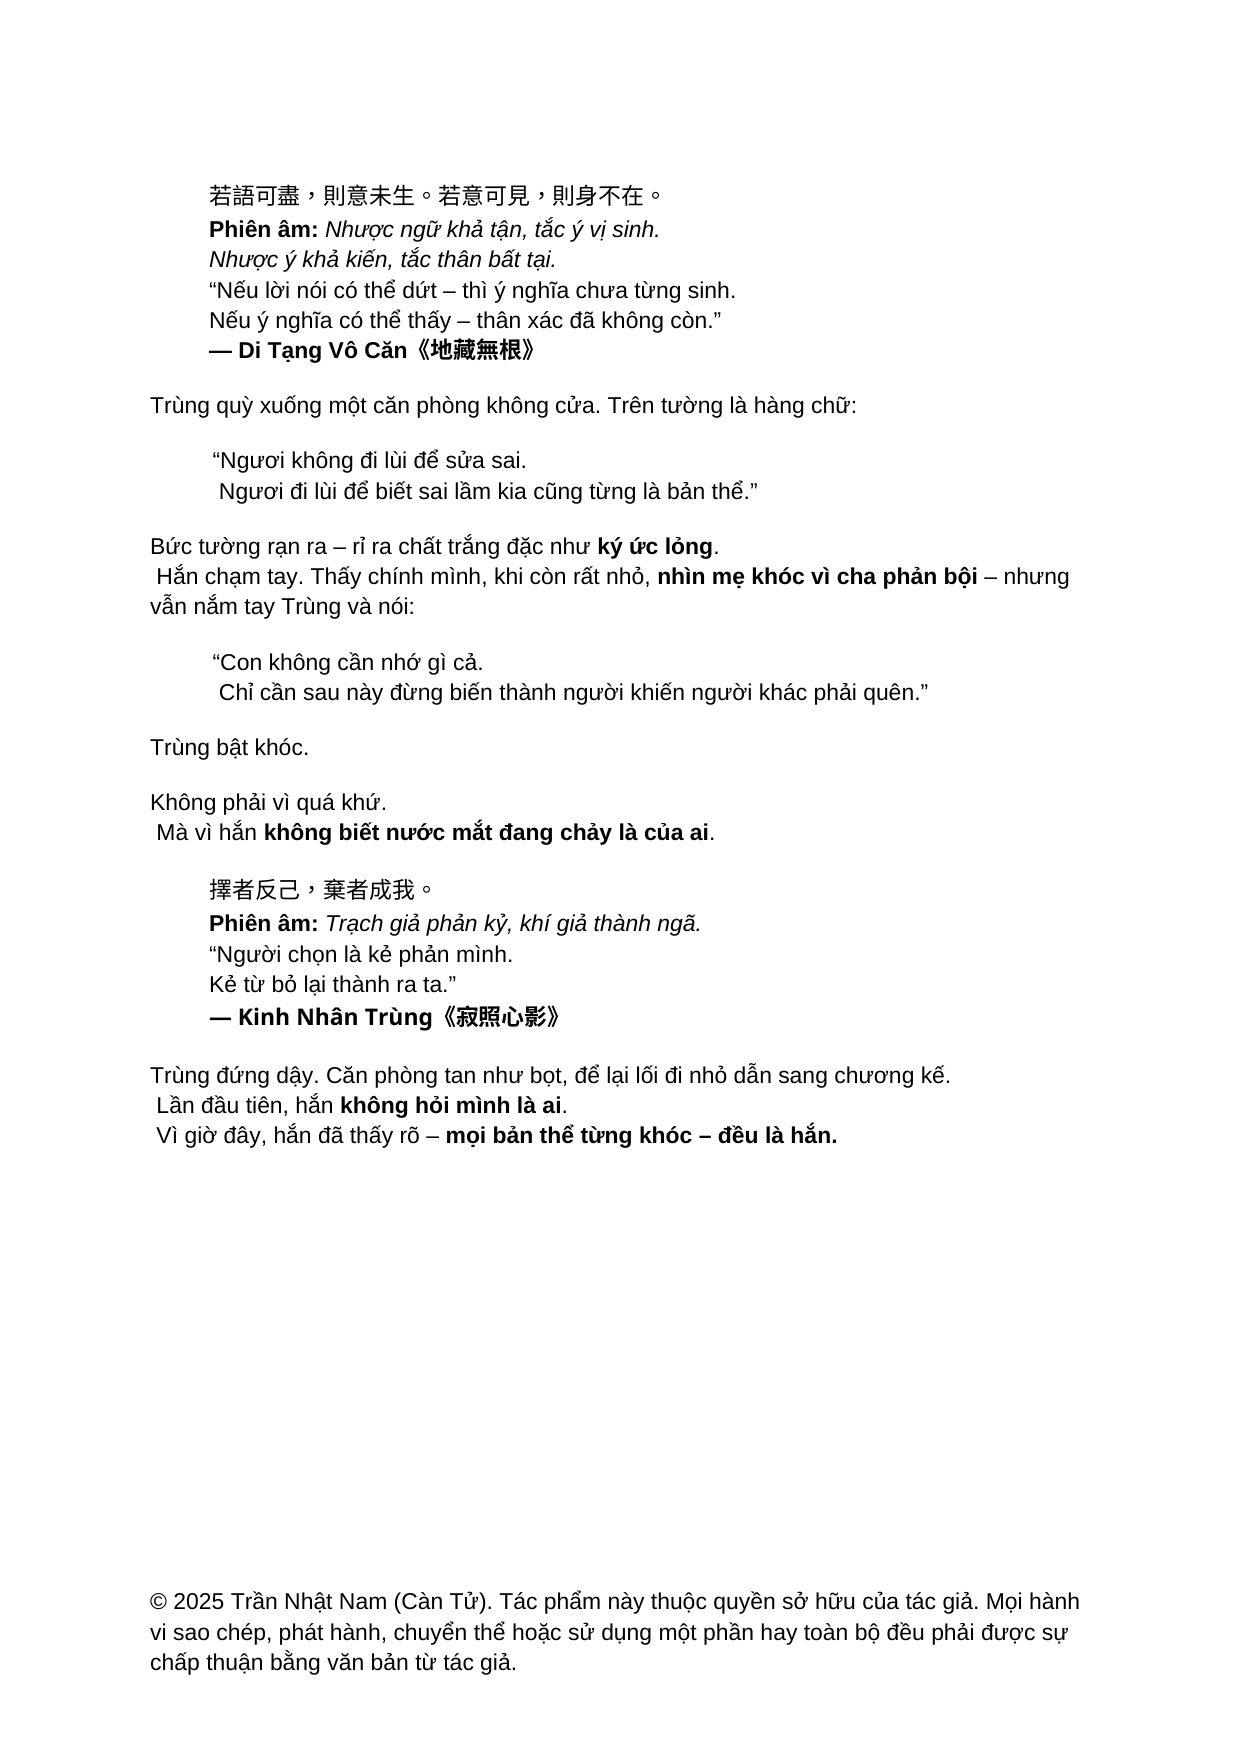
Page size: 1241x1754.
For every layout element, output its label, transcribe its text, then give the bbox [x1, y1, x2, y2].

text Trùng đứng dậy. Căn phòng tan như bọt, để lại lối đi nhỏ dẫn sang chương kế. Lần đầu tiên, hắn không hỏi mình là ai. Vì giờ đây, hắn đã thấy rõ – mọi bản thể từng khóc – đều là hắn. [150, 1062, 1090, 1149]
text “Nếu lời nói có thể dứt – thì ý nghĩa chưa từng sinh. [209, 277, 1090, 303]
text “Ngươi không đi lùi để sửa sai. Ngươi đi lùi để biết sai lầm kia cũng từng là bản thể.” [212, 447, 1028, 504]
text — Kinh Nhân Trùng《寂照心影》 [209, 1001, 1090, 1032]
text Trùng quỳ xuống một căn phòng không cửa. Trên tường là hàng chữ: [150, 392, 1090, 418]
text Phiên âm: Nhược ngữ khả tận, tắc ý vị sinh. [209, 216, 1090, 242]
text — Di Tạng Vô Căn《地藏無根》 [209, 337, 1090, 363]
text Nhược ý khả kiến, tắc thân bất tại. [209, 246, 1090, 273]
text 若語可盡，則意未生。若意可見，則身不在。 [209, 180, 1090, 211]
text “Con không cần nhớ gì cả. Chỉ cần sau này đừng biến thành người khiến người khác phải quên.” [212, 648, 1028, 705]
text Trùng bật khóc. [150, 734, 1090, 760]
text Nếu ý nghĩa có thể thấy – thân xác đã không còn.” [209, 307, 1090, 333]
text 擇者反己，棄者成我。 [209, 874, 1090, 906]
text “Người chọn là kẻ phản mình. [209, 941, 1090, 967]
text Không phải vì quá khứ. Mà vì hắn không biết nước mắt đang chảy là của ai. [150, 789, 1090, 846]
text Kẻ từ bỏ lại thành ra ta.” [209, 971, 1090, 997]
text Phiên âm: Trạch giả phản kỷ, khí giả thành ngã. [209, 910, 1090, 937]
text Bức tường rạn ra – rỉ ra chất trắng đặc như ký ức lỏng. Hắn chạm tay. Thấy chính mình, khi còn rất nhỏ, nhìn mẹ khóc vì cha phản bội – nhưng vẫn nắm tay Trùng và nói: [150, 533, 1090, 619]
